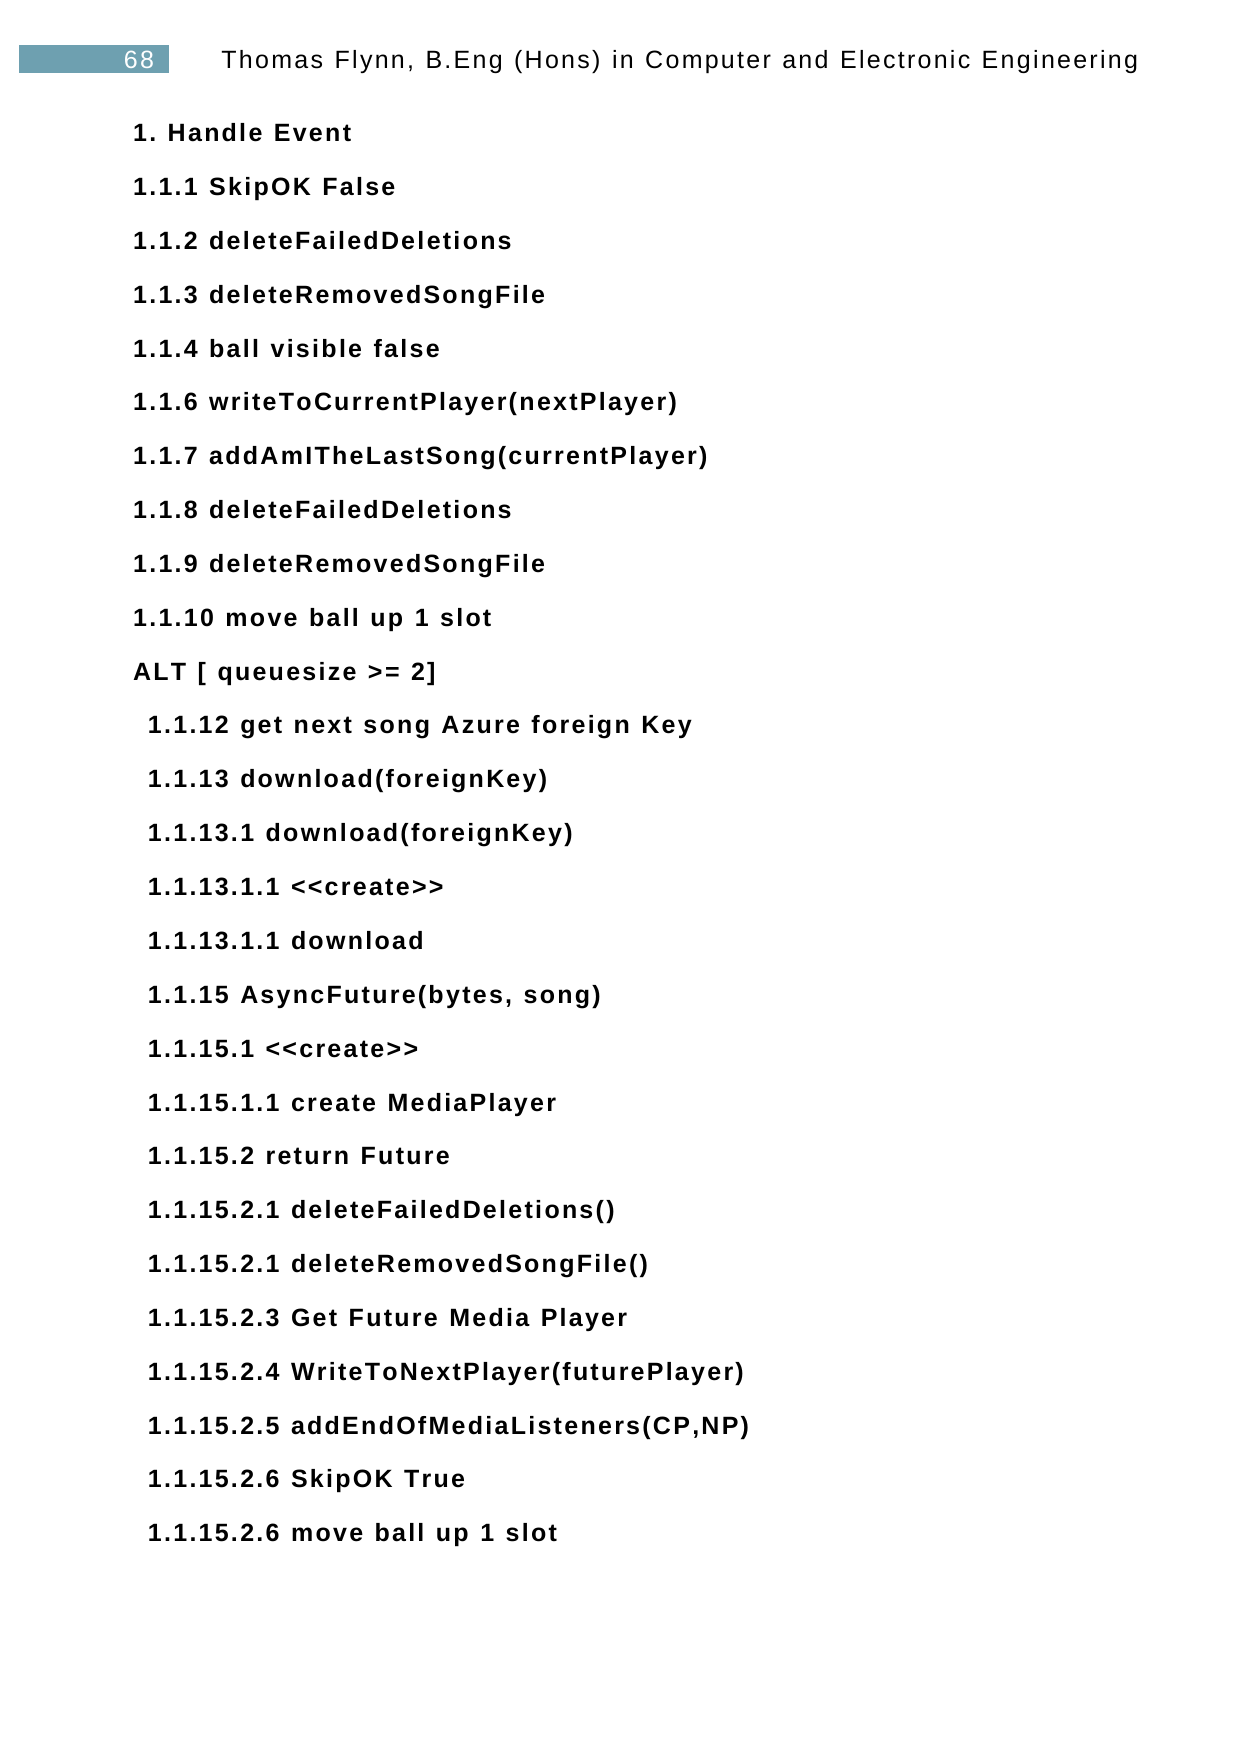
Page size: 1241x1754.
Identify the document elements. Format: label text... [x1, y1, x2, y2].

text 1.1.1 SkipOK False [133, 172, 1122, 201]
text 1.1.15.2.6 move ball up 1 slot [133, 1518, 1122, 1547]
text 1.1.15 AsyncFuture(bytes, song) [133, 980, 1122, 1008]
text ALT [ queuesize >= 2] [133, 657, 1122, 685]
text 1.1.7 addAmITheLastSong(currentPlayer) [133, 441, 1122, 470]
text 1.1.15.2.6 SkipOK True [133, 1464, 1122, 1493]
text 1.1.15.2.3 Get Future Media Player [133, 1303, 1122, 1332]
text 1.1.15.2.1 deleteRemovedSongFile() [133, 1249, 1122, 1278]
text 1.1.15.2.1 deleteFailedDeletions() [133, 1195, 1122, 1224]
text 1.1.2 deleteFailedDeletions [133, 226, 1122, 254]
text 1.1.15.2.5 addEndOfMediaListeners(CP,NP) [133, 1411, 1122, 1439]
text 1.1.15.1 <<create>> [133, 1034, 1122, 1062]
text 1.1.3 deleteRemovedSongFile [133, 280, 1122, 308]
text 1.1.13 download(foreignKey) [133, 764, 1122, 793]
text 1.1.13.1.1 <<create>> [133, 872, 1122, 901]
text 1.1.12 get next song Azure foreign Key [133, 711, 1122, 739]
text 1.1.13.1 download(foreignKey) [133, 818, 1122, 847]
text 1.1.13.1.1 download [133, 926, 1122, 955]
text 1.1.6 writeToCurrentPlayer(nextPlayer) [133, 387, 1122, 416]
text 1.1.15.1.1 create MediaPlayer [133, 1087, 1122, 1116]
text 1.1.8 deleteFailedDeletions [133, 495, 1122, 524]
text 1.1.4 ball visible false [133, 333, 1122, 362]
text 1.1.9 deleteRemovedSongFile [133, 549, 1122, 578]
text 1.1.15.2.4 WriteToNextPlayer(futurePlayer) [133, 1357, 1122, 1386]
text 1.1.15.2 return Future [133, 1141, 1122, 1170]
text 1. Handle Event [133, 118, 1122, 147]
text 1.1.10 move ball up 1 slot [133, 603, 1122, 632]
